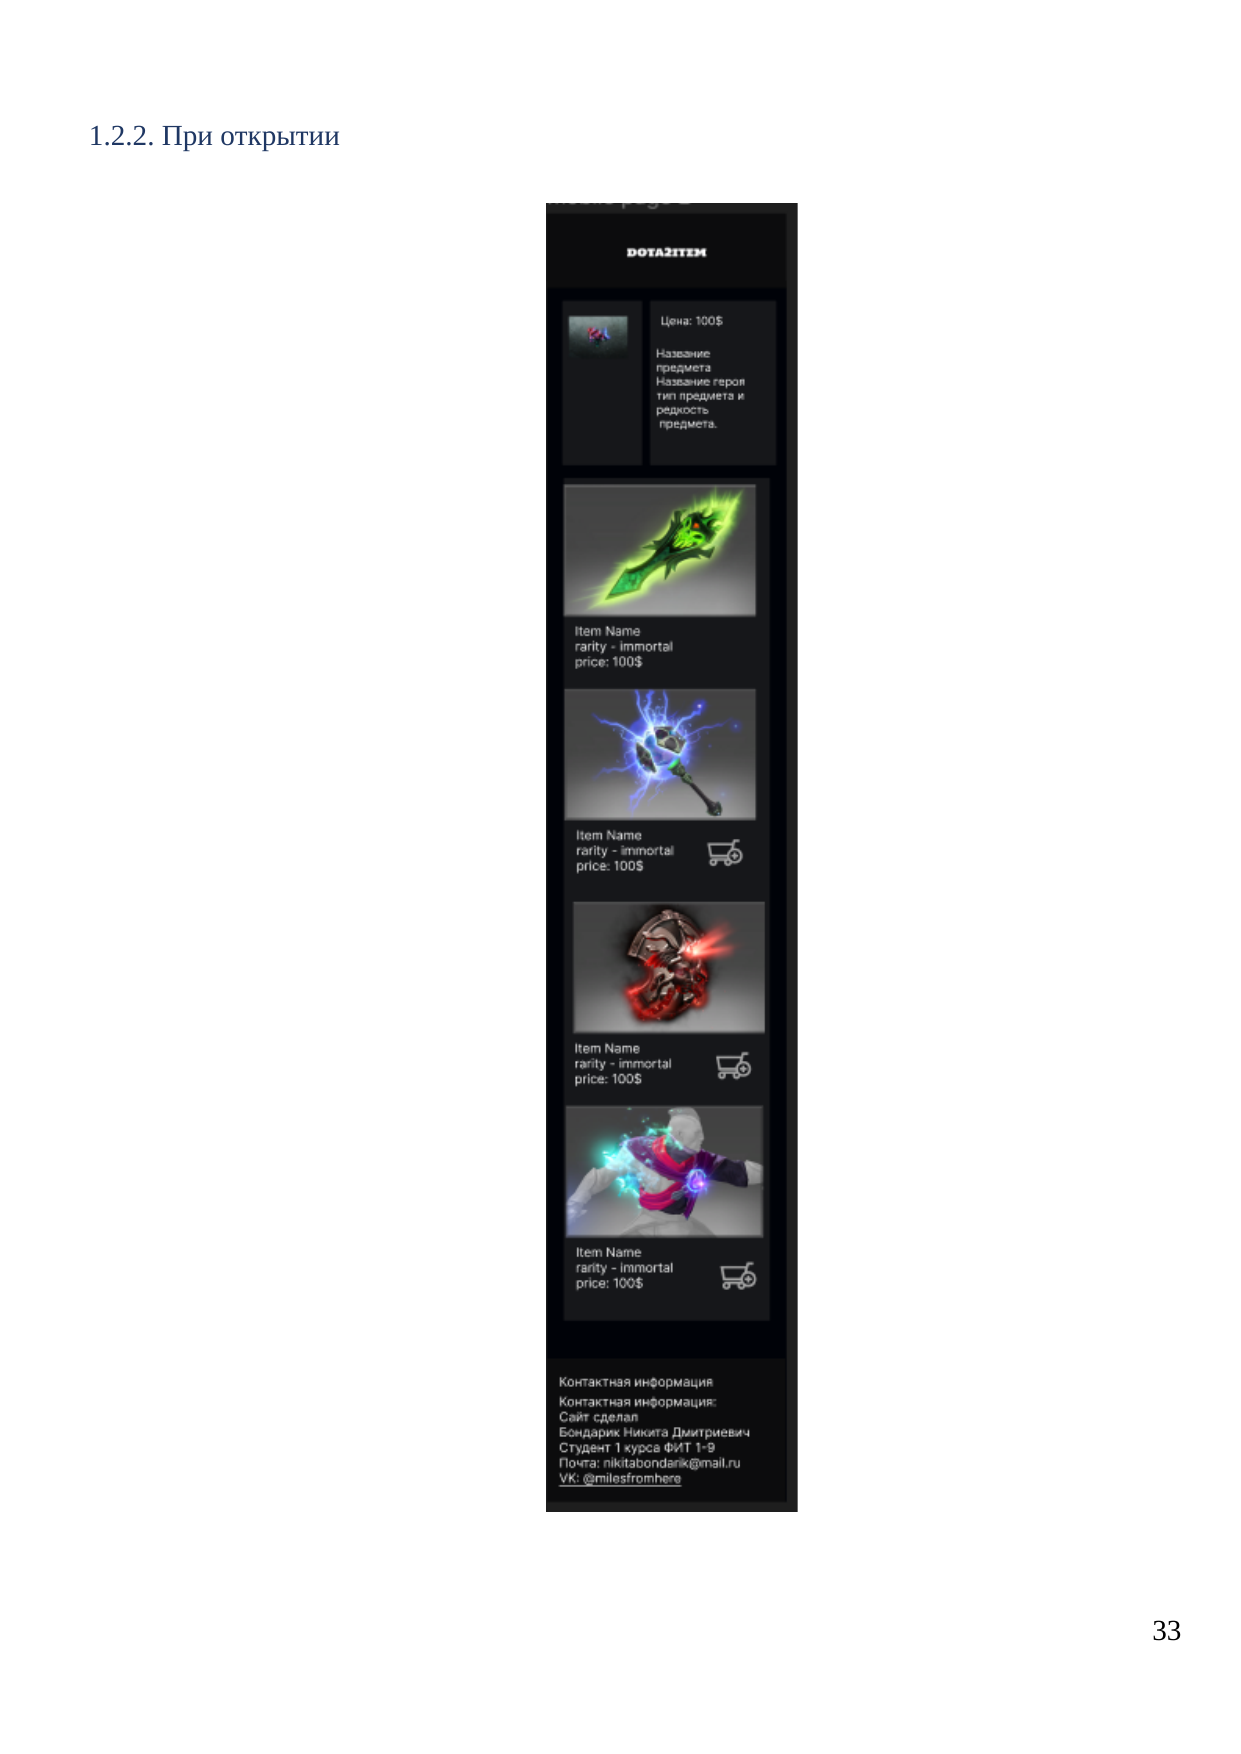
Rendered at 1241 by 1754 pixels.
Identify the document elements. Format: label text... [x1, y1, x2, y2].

picture [546, 203, 798, 1512]
subtitle 1.2.2. При открытии [89, 118, 1181, 152]
